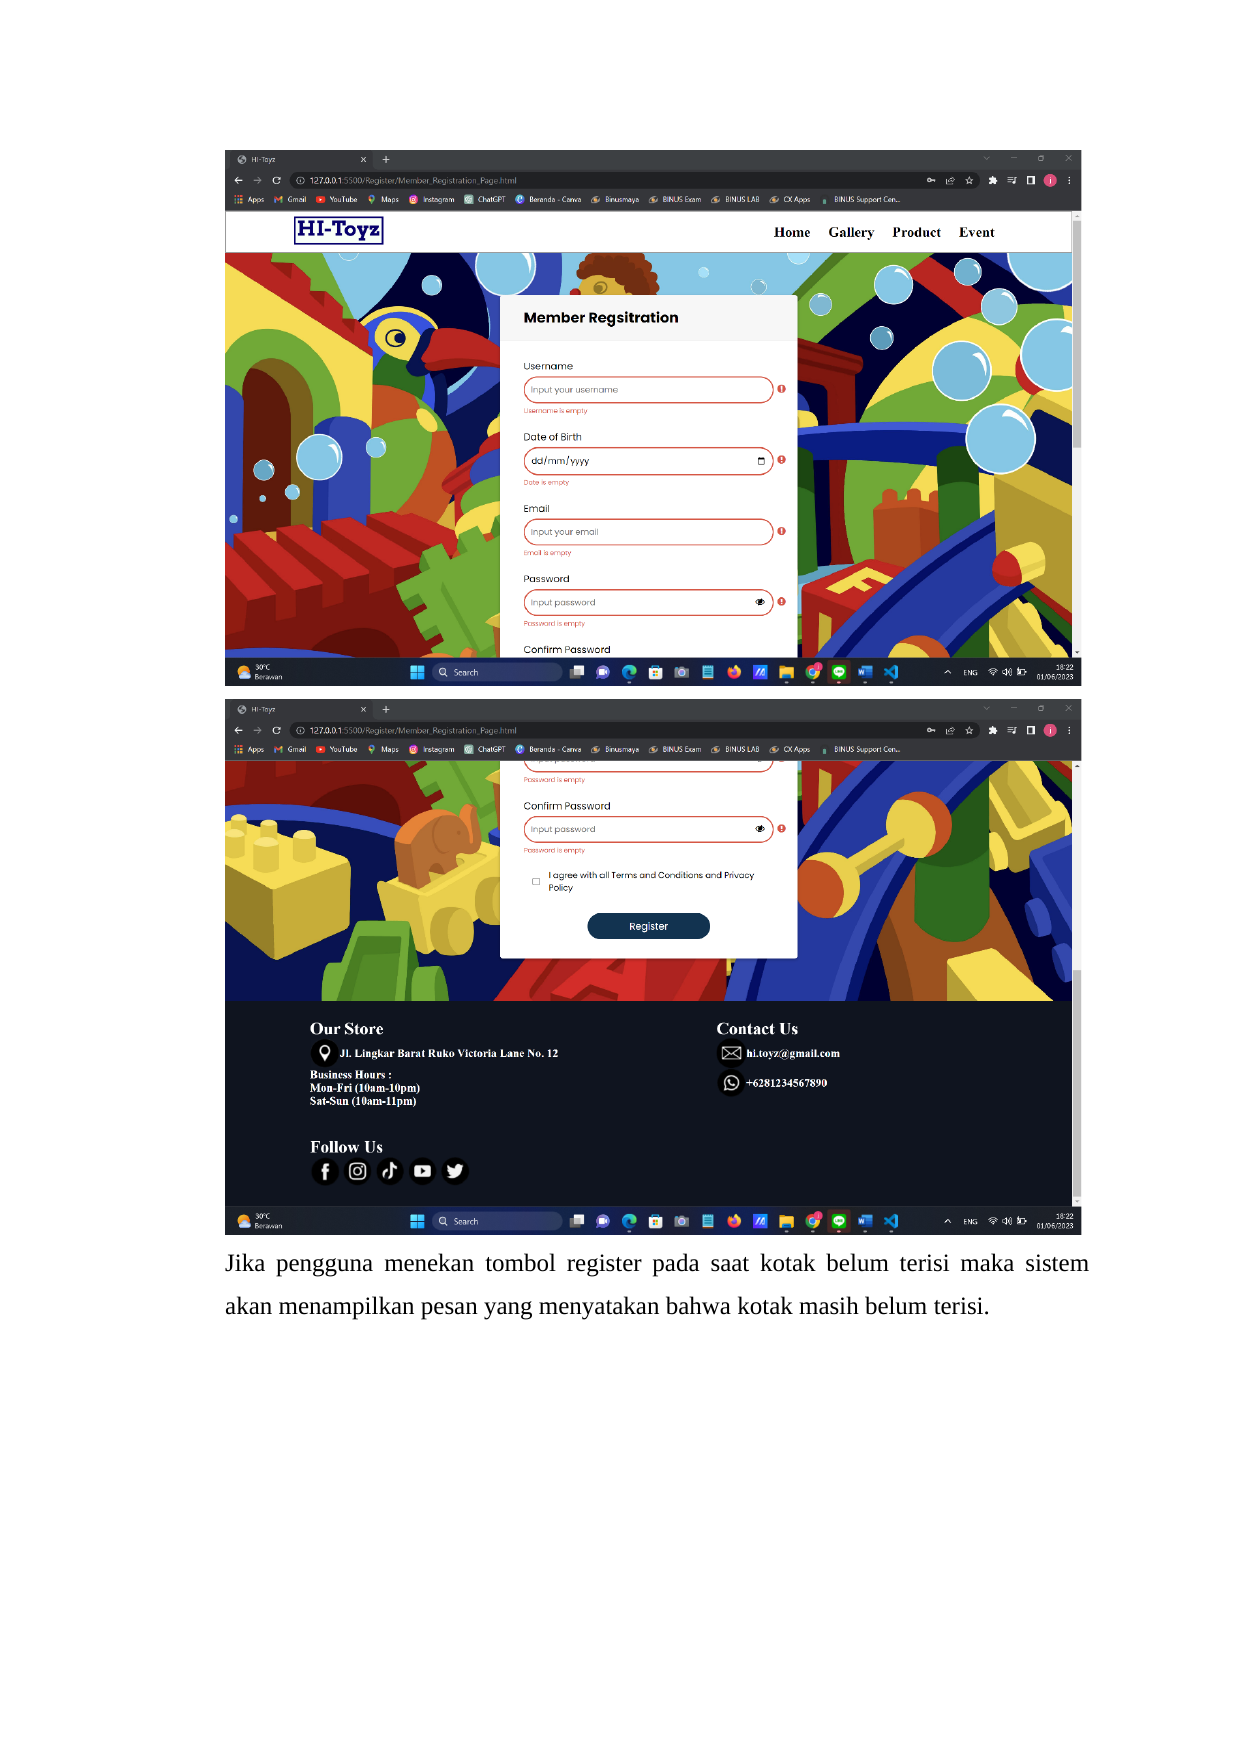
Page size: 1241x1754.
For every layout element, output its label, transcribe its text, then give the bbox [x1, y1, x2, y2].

picture [225, 150, 1082, 686]
picture [225, 699, 1082, 1235]
list Jika pengguna menekan tombol register pada saat kotak belum terisi maka sistem akan menampilkan pesan yang menyatakan bahwa kotak masih belum terisi. [225, 1248, 1090, 1320]
